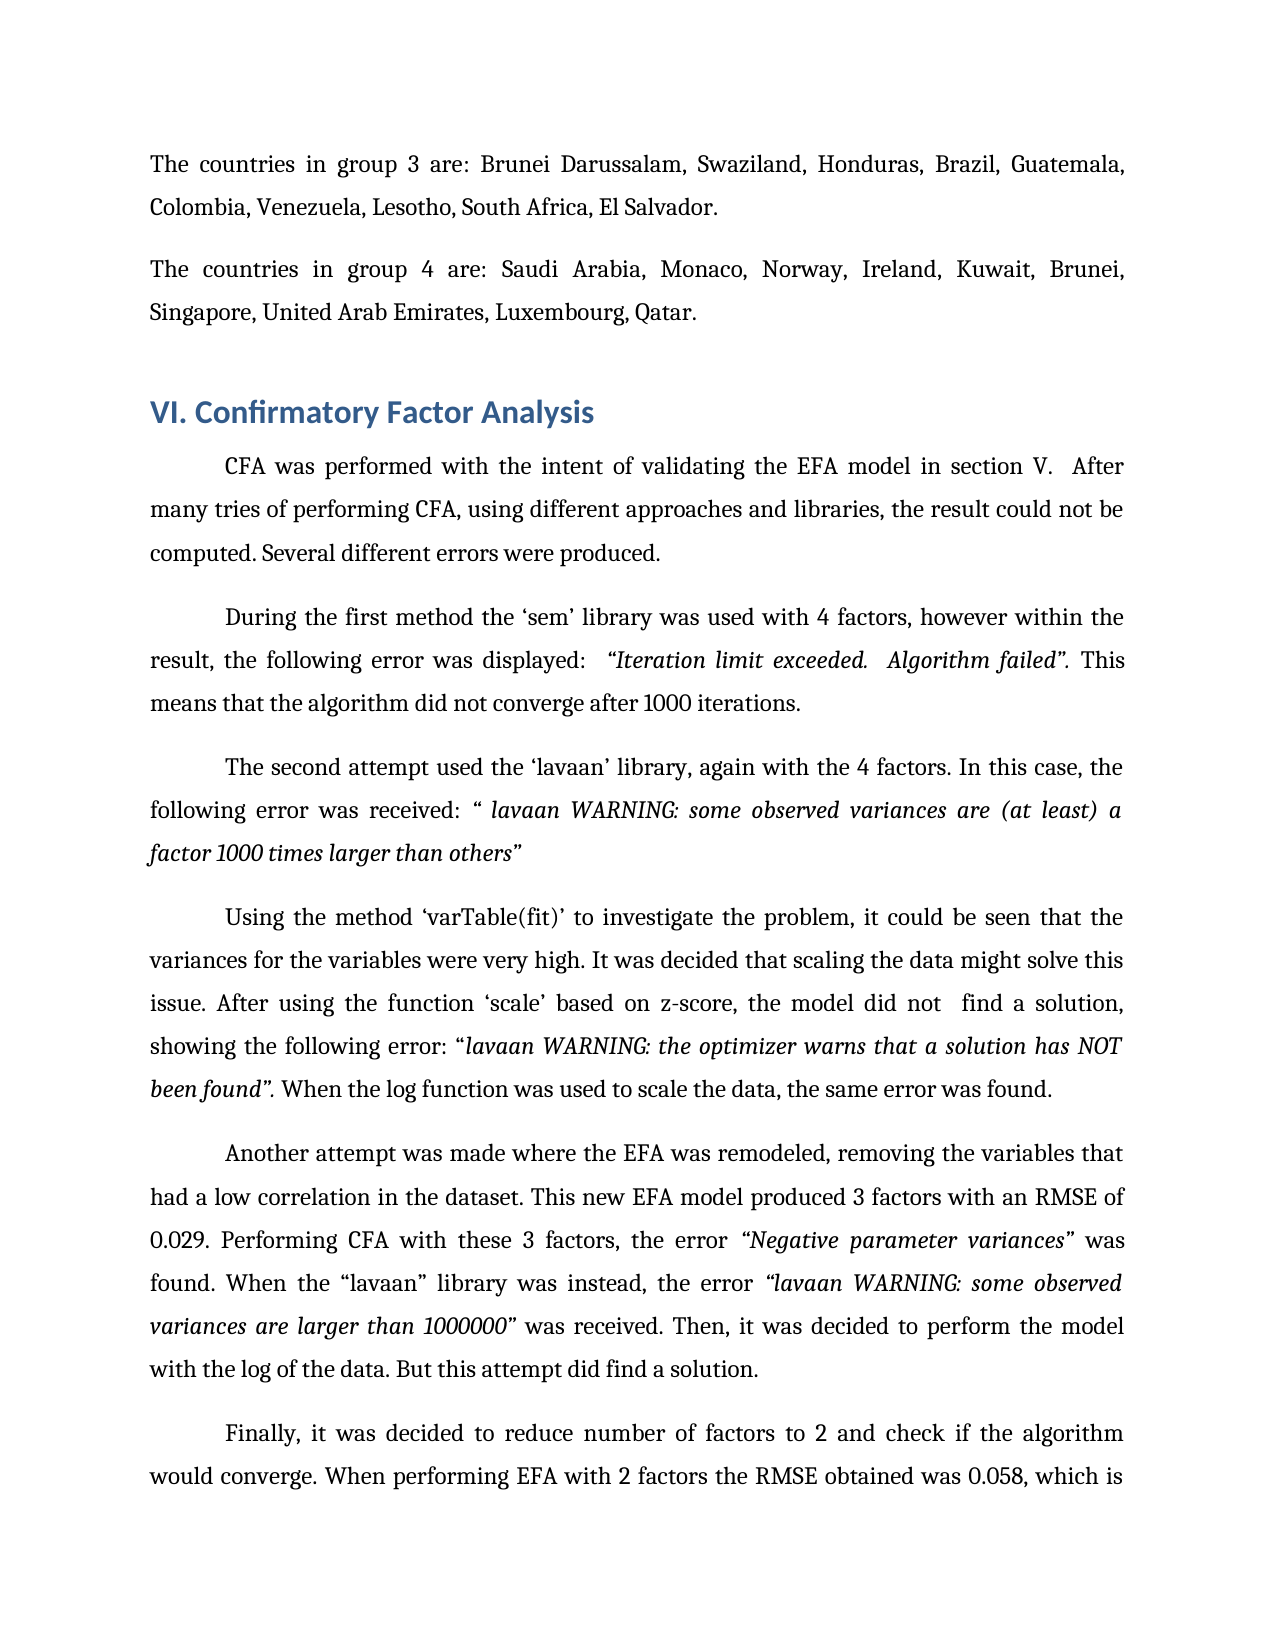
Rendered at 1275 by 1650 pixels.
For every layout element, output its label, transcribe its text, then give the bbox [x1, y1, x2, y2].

text The second attempt used the ‘lavaan’ library, again with the 4 factors. In this case, the following error was received: “ lavaan WARNING: some observed variances are (at least) a factor 1000 times larger than others” [150, 753, 1125, 868]
subtitle VI. Confirmatory Factor Analysis [150, 391, 1125, 432]
text The countries in group 4 are: Saudi Arabia, Monaco, Norway, Ireland, Kuwait, Brunei, Singapore, United Arab Emirates, Luxembourg, Qatar. [150, 255, 1125, 327]
text Another attempt was made where the EFA was remodeled, removing the variables that had a low correlation in the dataset. This new EFA model produced 3 factors with an RMSE of 0.029. Performing CFA with these 3 factors, the error “Negative parameter variances” was found. When the “lavaan” library was instead, the error “lavaan WARNING: some observed variances are larger than 1000000” was received. Then, it was decided to perform the model with the log of the data. But this attempt did find a solution. [150, 1139, 1125, 1384]
text Using the method ‘varTable(fit)’ to investigate the problem, it could be seen that the variances for the variables were very high. It was decided that scaling the data might solve this issue. After using the function ‘scale’ based on z-score, the model did not find a solution, showing the following error: “lavaan WARNING: the optimizer warns that a solution has NOT been found”. When the log function was used to scale the data, the same error was found. [150, 903, 1125, 1104]
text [150, 1419, 1125, 1491]
text During the first method the ‘sem’ library was used with 4 factors, however within the result, the following error was displayed: “Iteration limit exceeded. Algorithm failed”. This means that the algorithm did not converge after 1000 iterations. [150, 602, 1125, 717]
text The countries in group 3 are: Brunei Darussalam, Swaziland, Honduras, Brazil, Guatemala, Colombia, Venezuela, Lesotho, South Africa, El Salvador. [150, 150, 1125, 222]
text CFA was performed with the intent of validating the EFA model in section V. After many tries of performing CFA, using different approaches and libraries, the result could not be computed. Several different errors were produced. [150, 452, 1125, 567]
